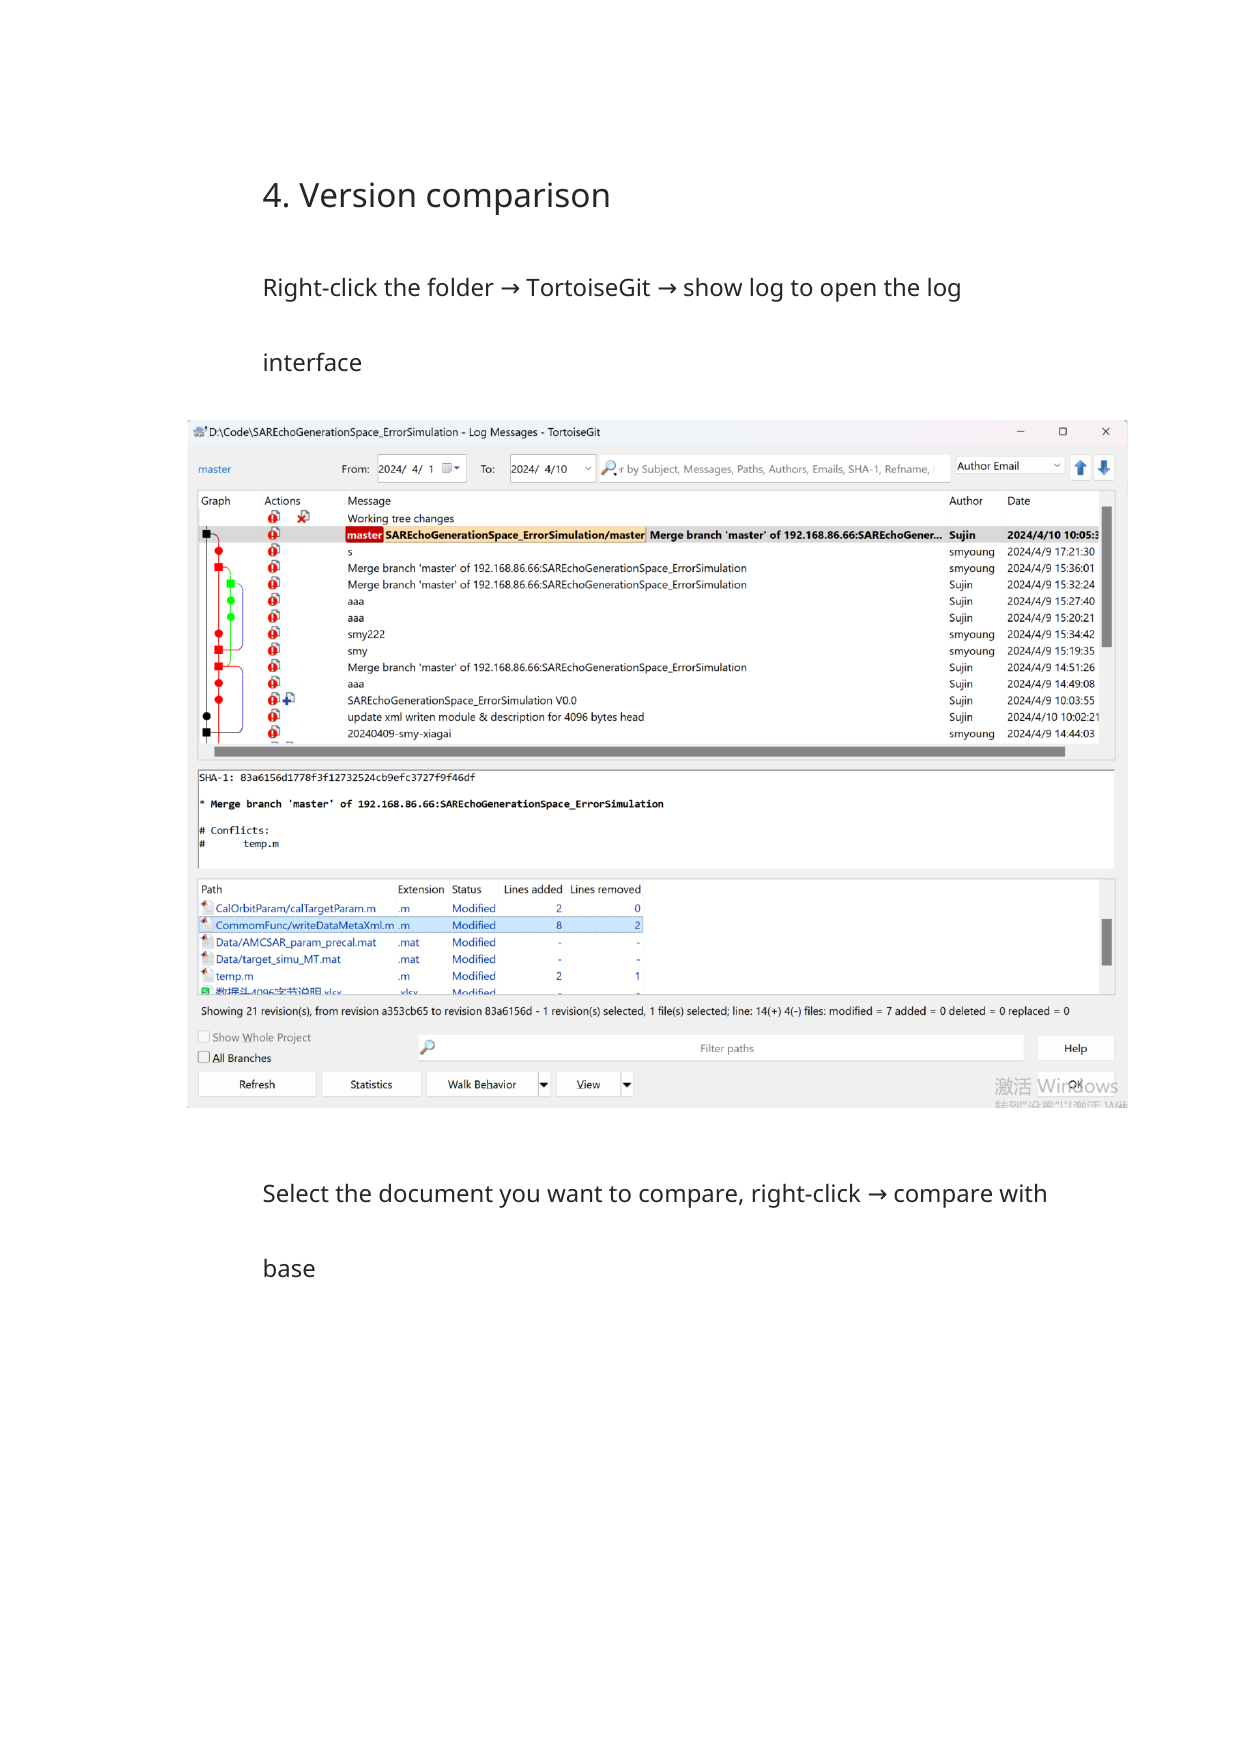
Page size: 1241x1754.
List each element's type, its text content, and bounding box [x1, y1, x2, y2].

text Right-click the folder → TortoiseGit → show log to open the log interface [262, 254, 1053, 394]
text Select the document you want to compare, right-click → compare with base [262, 1161, 1053, 1300]
picture [187, 420, 1128, 1108]
subtitle 4. Version comparison [262, 162, 1053, 227]
